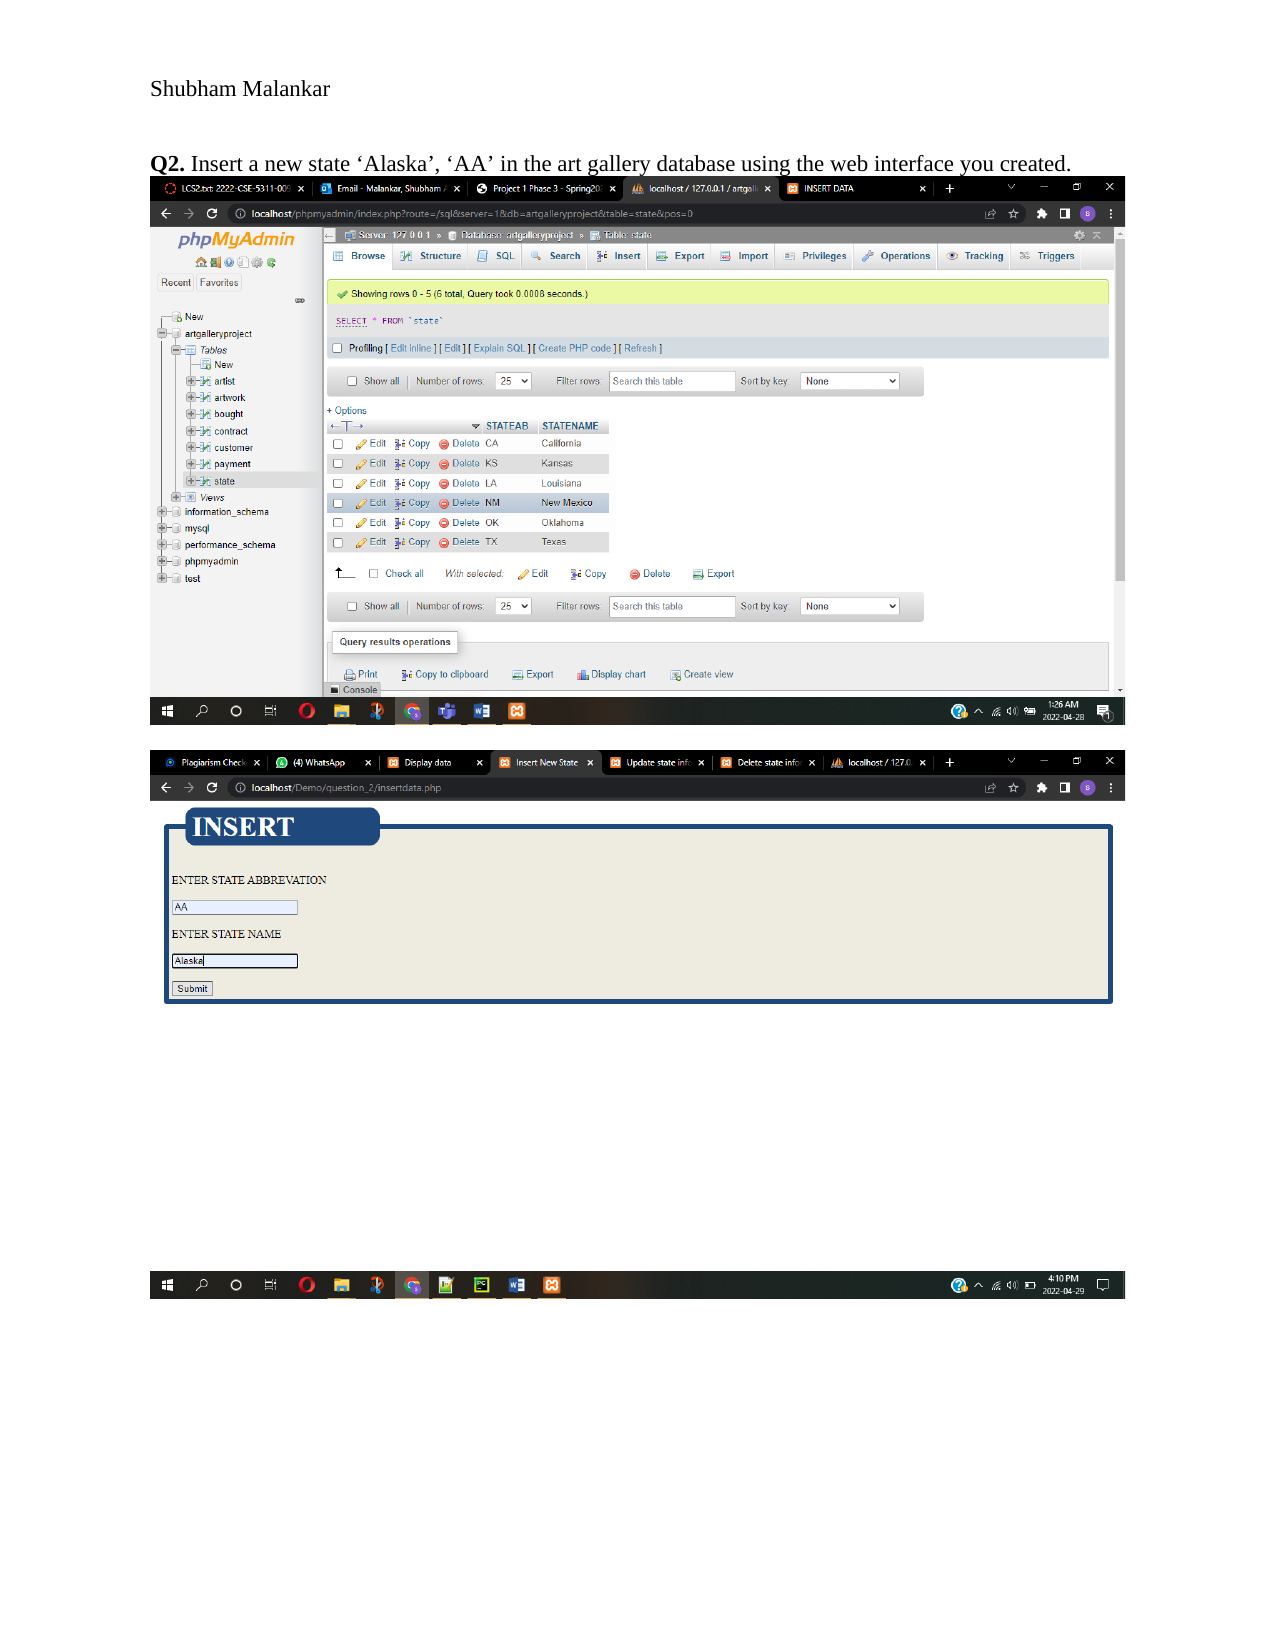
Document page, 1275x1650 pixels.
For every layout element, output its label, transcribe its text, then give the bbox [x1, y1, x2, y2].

picture [150, 750, 1125, 1299]
picture [150, 176, 1125, 725]
text Q2. Insert a new state ‘Alaska’, ‘AA’ in the art gallery database using the web interface you created. [150, 150, 1125, 176]
